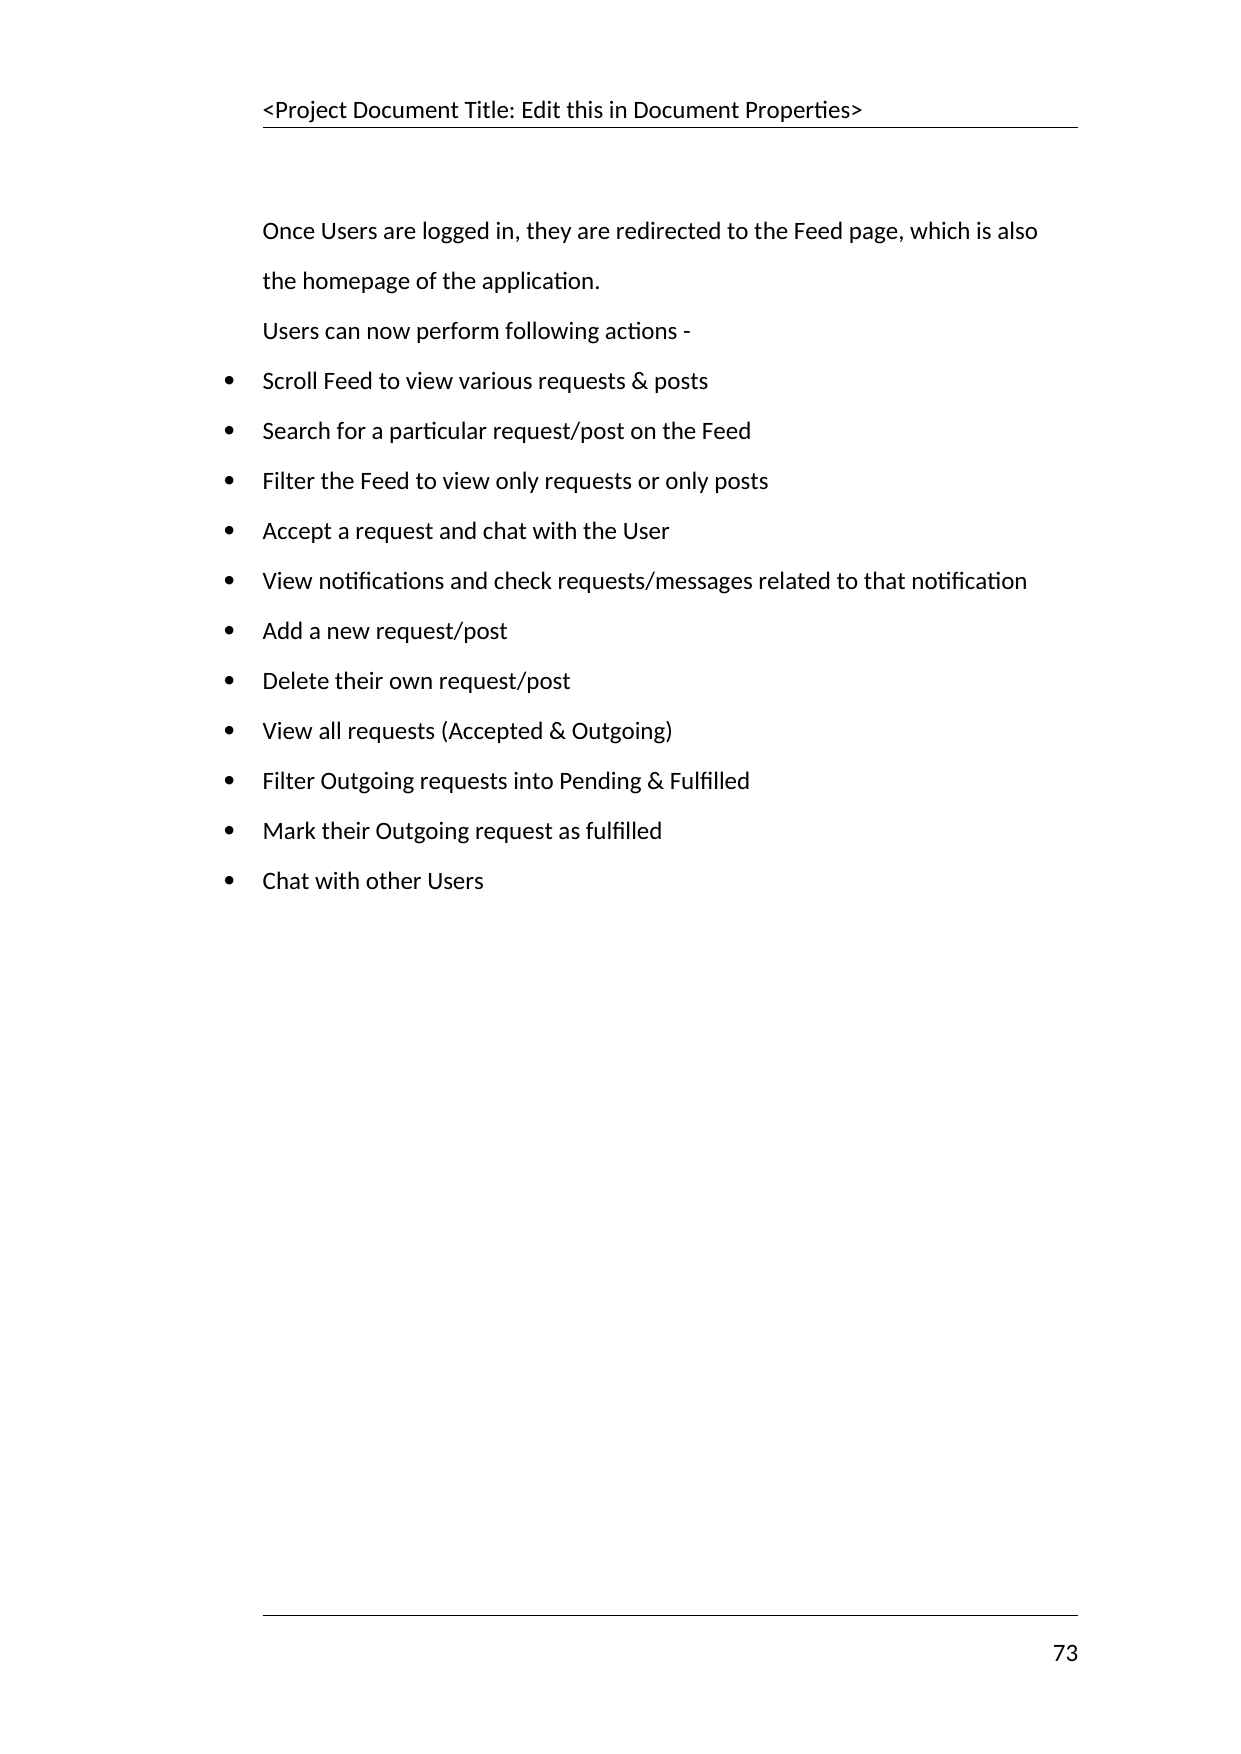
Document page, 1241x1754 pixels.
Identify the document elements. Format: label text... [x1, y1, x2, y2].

list View notifications and check requests/messages related to that notification [225, 545, 1078, 595]
list Delete their own request/post [225, 645, 1078, 695]
list Chat with other Users [225, 845, 1078, 895]
list Search for a particular request/post on the Feed [225, 395, 1078, 445]
text Users can now perform following actions - [262, 295, 1078, 345]
list Filter the Feed to view only requests or only posts [225, 445, 1078, 495]
list Add a new request/post [225, 595, 1078, 645]
list View all requests (Accepted & Outgoing) [225, 695, 1078, 745]
list Filter Outgoing requests into Pending & Fulfilled [225, 745, 1078, 795]
list Scroll Feed to view various requests & posts [225, 345, 1078, 395]
list Mark their Outgoing request as fulfilled [225, 795, 1078, 845]
text Once Users are logged in, they are redirected to the Feed page, which is also the homepage of the application. [262, 195, 1078, 295]
list Accept a request and chat with the User [225, 495, 1078, 545]
